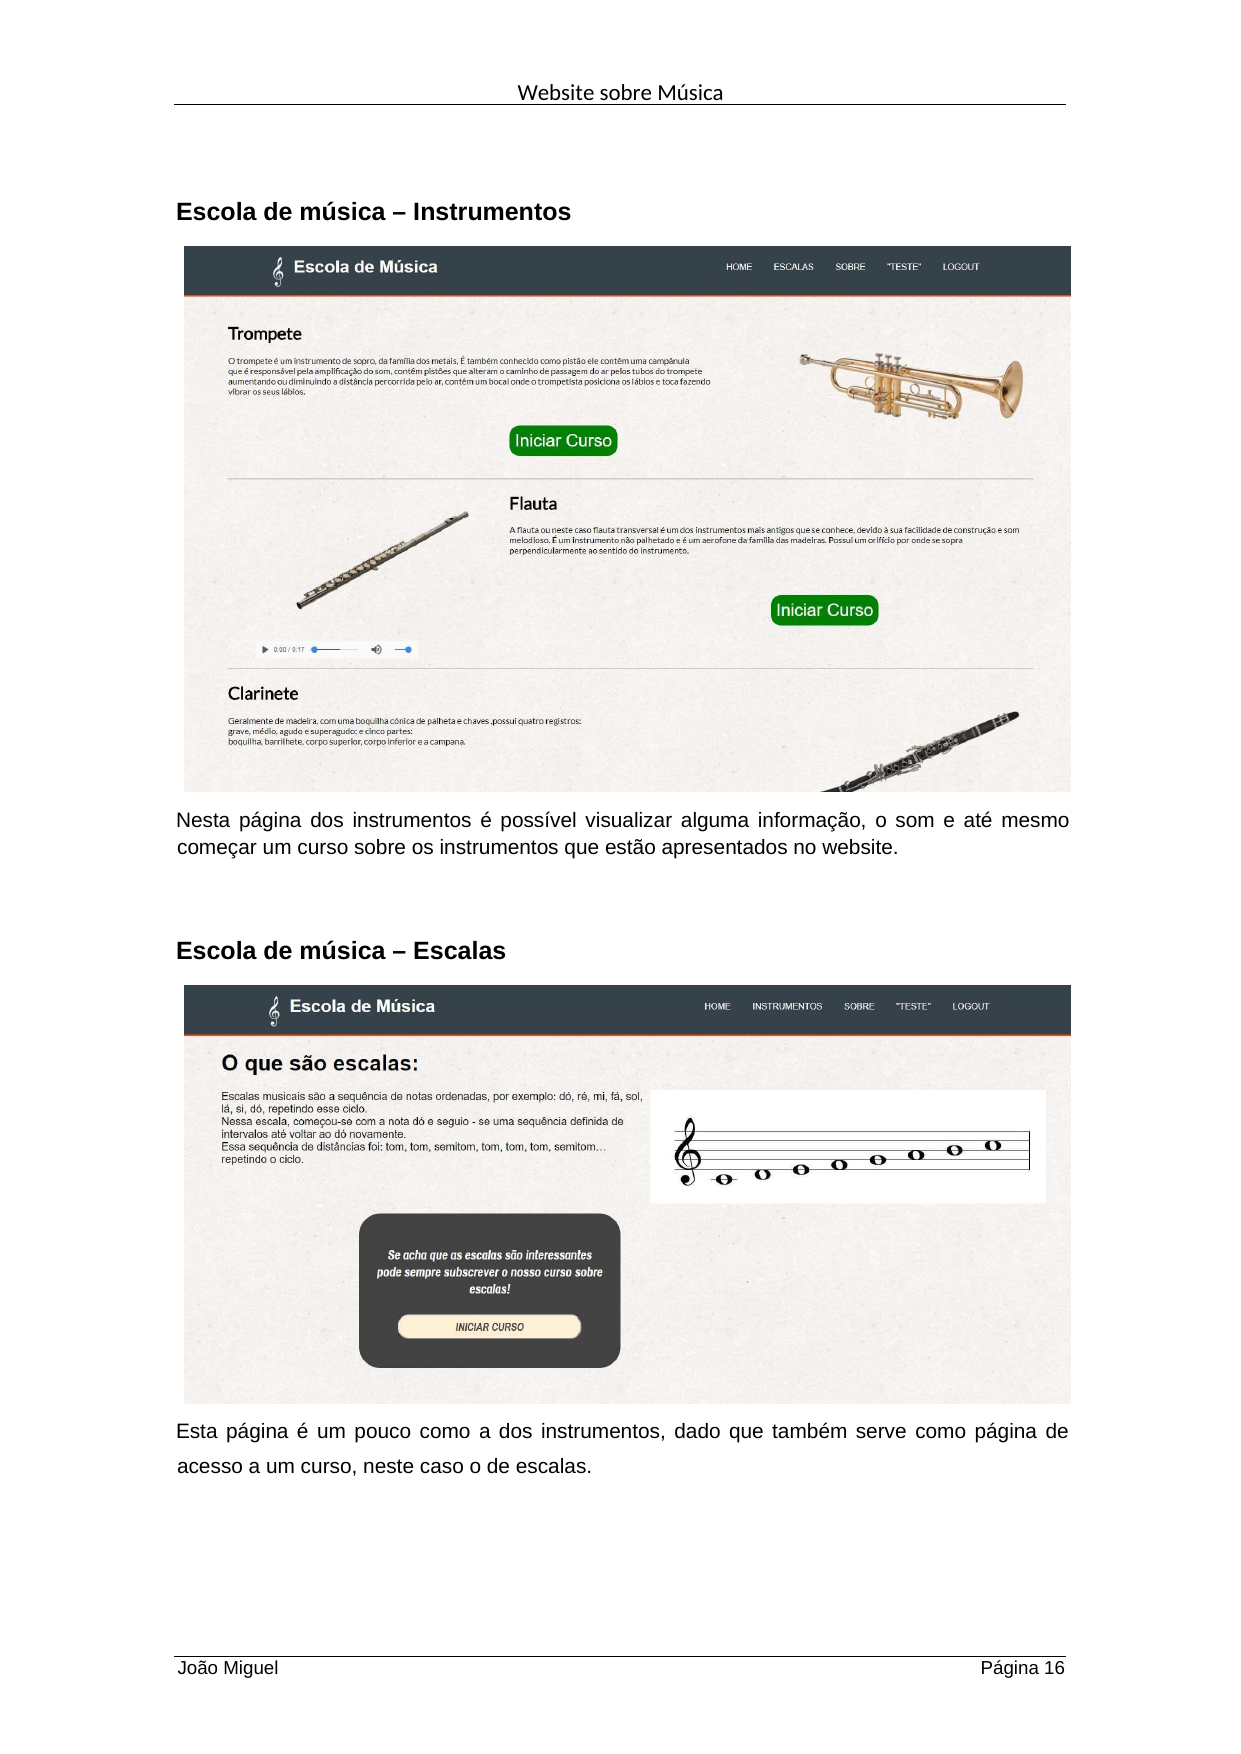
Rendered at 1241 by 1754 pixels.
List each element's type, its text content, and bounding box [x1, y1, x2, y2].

picture [184, 985, 1071, 1404]
subtitle Escola de música – Instrumentos [176, 196, 1071, 225]
text Nesta página dos instrumentos é possível visualizar alguma informação, o som e até mesmo começar um curso sobre os instrumentos que estão apresentados no website. [176, 808, 1071, 859]
text Esta página é um pouco como a dos instrumentos, dado que também serve como página de acesso a um curso, neste caso o de escalas. [176, 1419, 1071, 1478]
subtitle Escola de música – Escalas [176, 936, 1071, 964]
picture [184, 246, 1071, 792]
